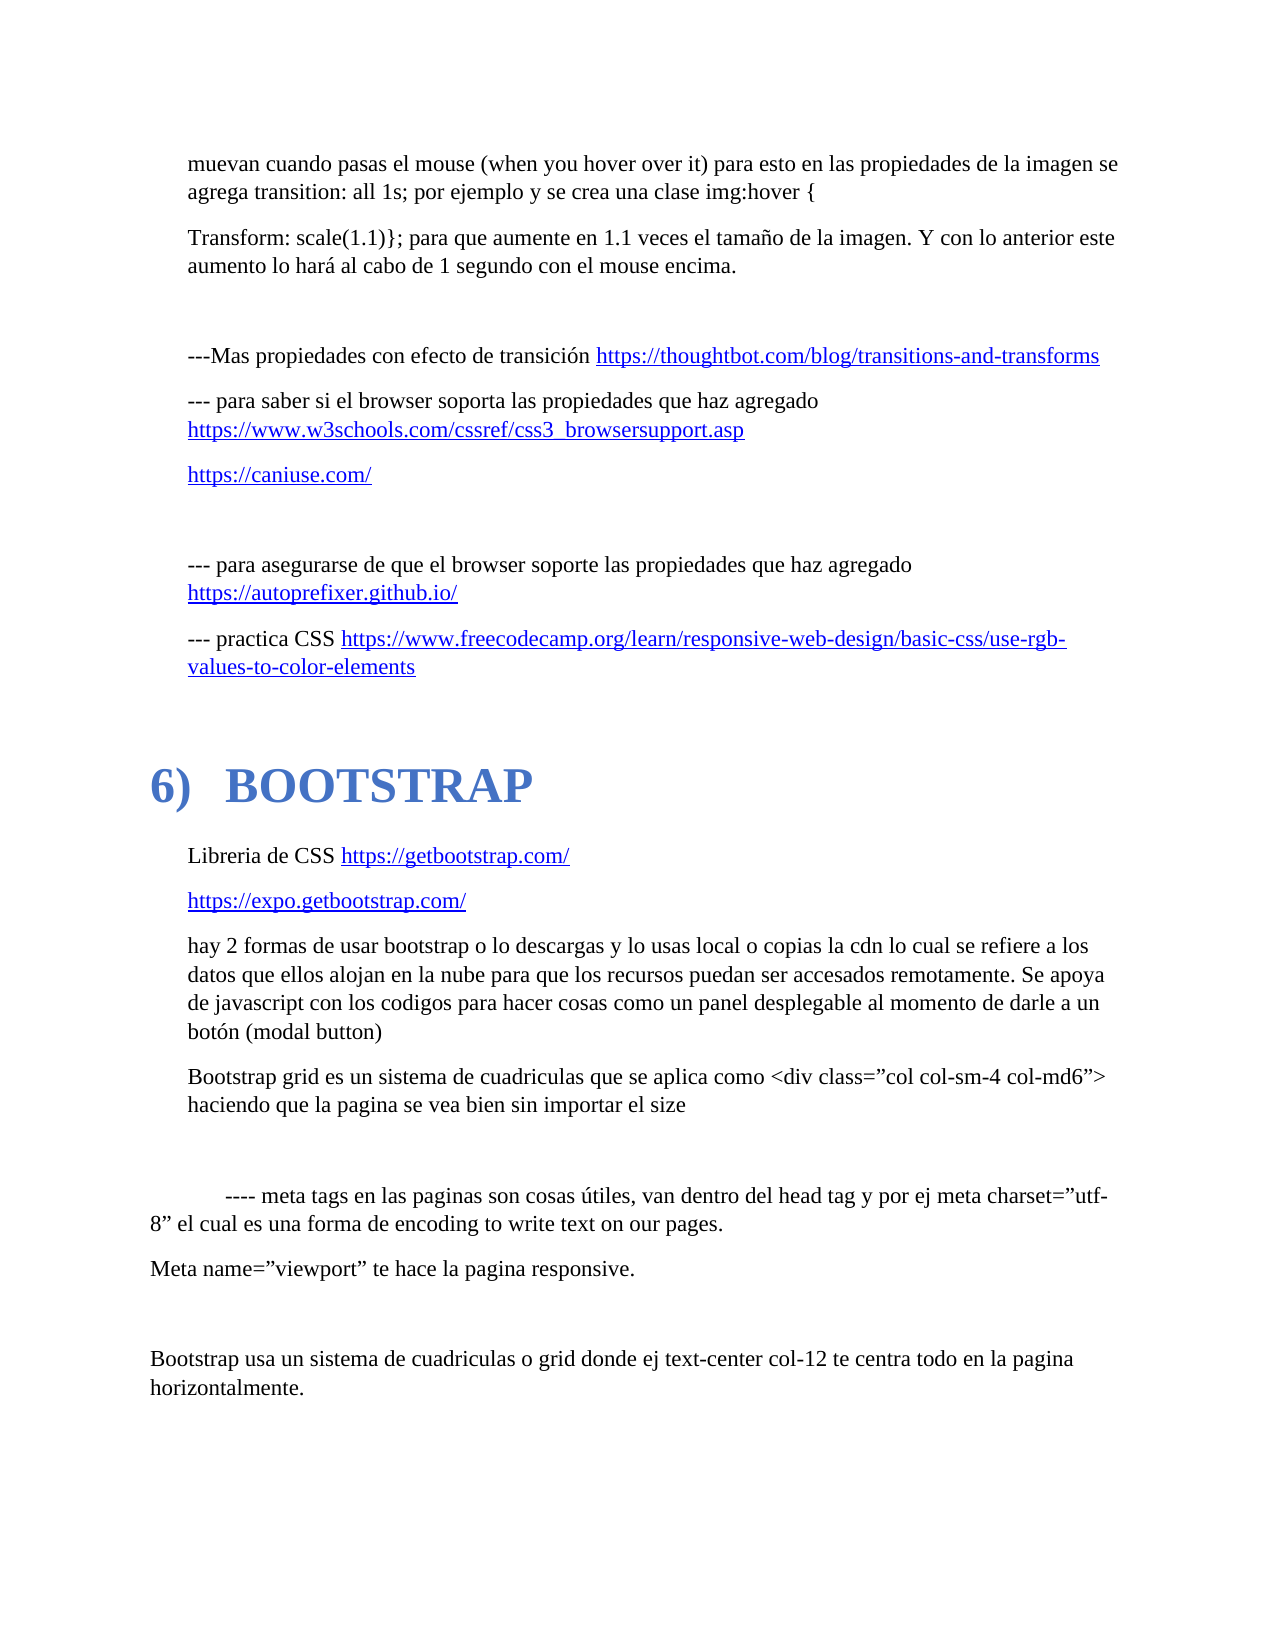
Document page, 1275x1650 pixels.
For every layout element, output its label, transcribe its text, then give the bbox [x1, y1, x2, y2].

text Transform: scale(1.1)}; para que aumente en 1.1 veces el tamaño de la imagen. Y con lo anterior este aumento lo hará al cabo de 1 segundo con el mouse encima. [187, 223, 1125, 278]
subtitle BOOTSTRAP [150, 756, 1125, 813]
text hay 2 formas de usar bootstrap o lo descargas y lo usas local o copias la cdn lo cual se refiere a los datos que ellos alojan en la nube para que los recursos puedan ser accesados remotamente. Se apoya de javascript con los codigos para hacer cosas como un panel desplegable al momento de darle a un botón (modal button) [187, 933, 1125, 1044]
text Libreria de CSS https://getbootstrap.com/ [187, 842, 1125, 869]
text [187, 150, 1125, 205]
text Bootstrap usa un sistema de cuadriculas o grid donde ej text-center col-12 te centra todo en la pagina horizontalmente. [150, 1345, 1125, 1400]
text --- para saber si el browser soporta las propiedades que haz agregado https://www.w3schools.com/cssref/css3_browsersupport.asp [187, 387, 1125, 442]
text Meta name=”viewport” te hace la pagina responsive. [150, 1255, 1125, 1282]
text https://caniuse.com/ [187, 461, 1125, 487]
text ---Mas propiedades con efecto de transición https://thoughtbot.com/blog/transitions-and-transforms [187, 342, 1125, 368]
text --- practica CSS https://www.freecodecamp.org/learn/responsive-web-design/basic-css/use-rgb-values-to-color-elements [187, 624, 1125, 679]
text ---- meta tags en las paginas son cosas útiles, van dentro del head tag y por ej meta charset=”utf-8” el cual es una forma de encoding to write text on our pages. [150, 1182, 1125, 1236]
text --- para asegurarse de que el browser soporte las propiedades que haz agregado https://autoprefixer.github.io/ [187, 551, 1125, 606]
text Bootstrap grid es un sistema de cuadriculas que se aplica como <div class=”col col-sm-4 col-md6”> haciendo que la pagina se vea bien sin importar el size [187, 1063, 1125, 1118]
text https://expo.getbootstrap.com/ [187, 887, 1125, 914]
